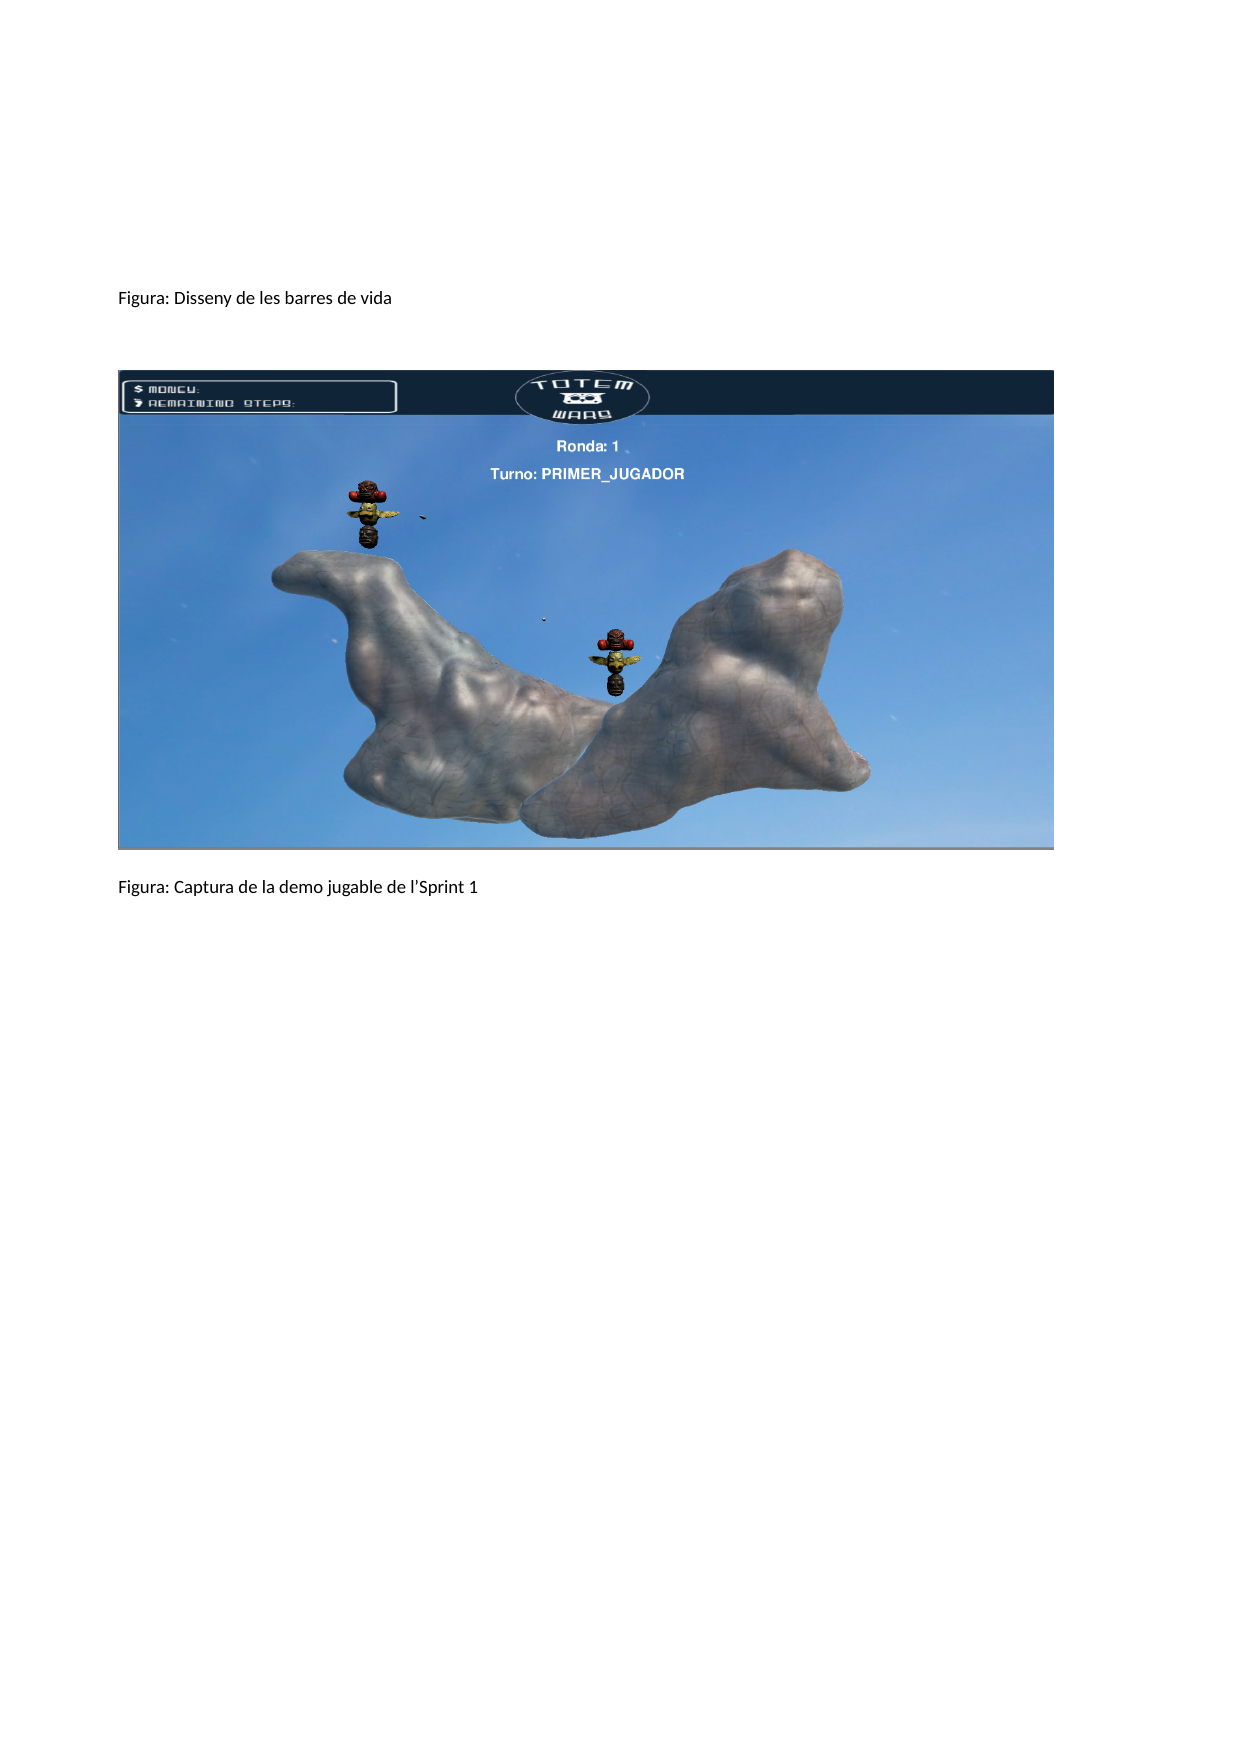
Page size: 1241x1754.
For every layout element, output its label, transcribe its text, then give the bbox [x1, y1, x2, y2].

text Figura: Disseny de les barres de vida [118, 286, 1122, 309]
picture [118, 370, 1054, 850]
text Figura: Captura de la demo jugable de l’Sprint 1 [118, 876, 1122, 898]
